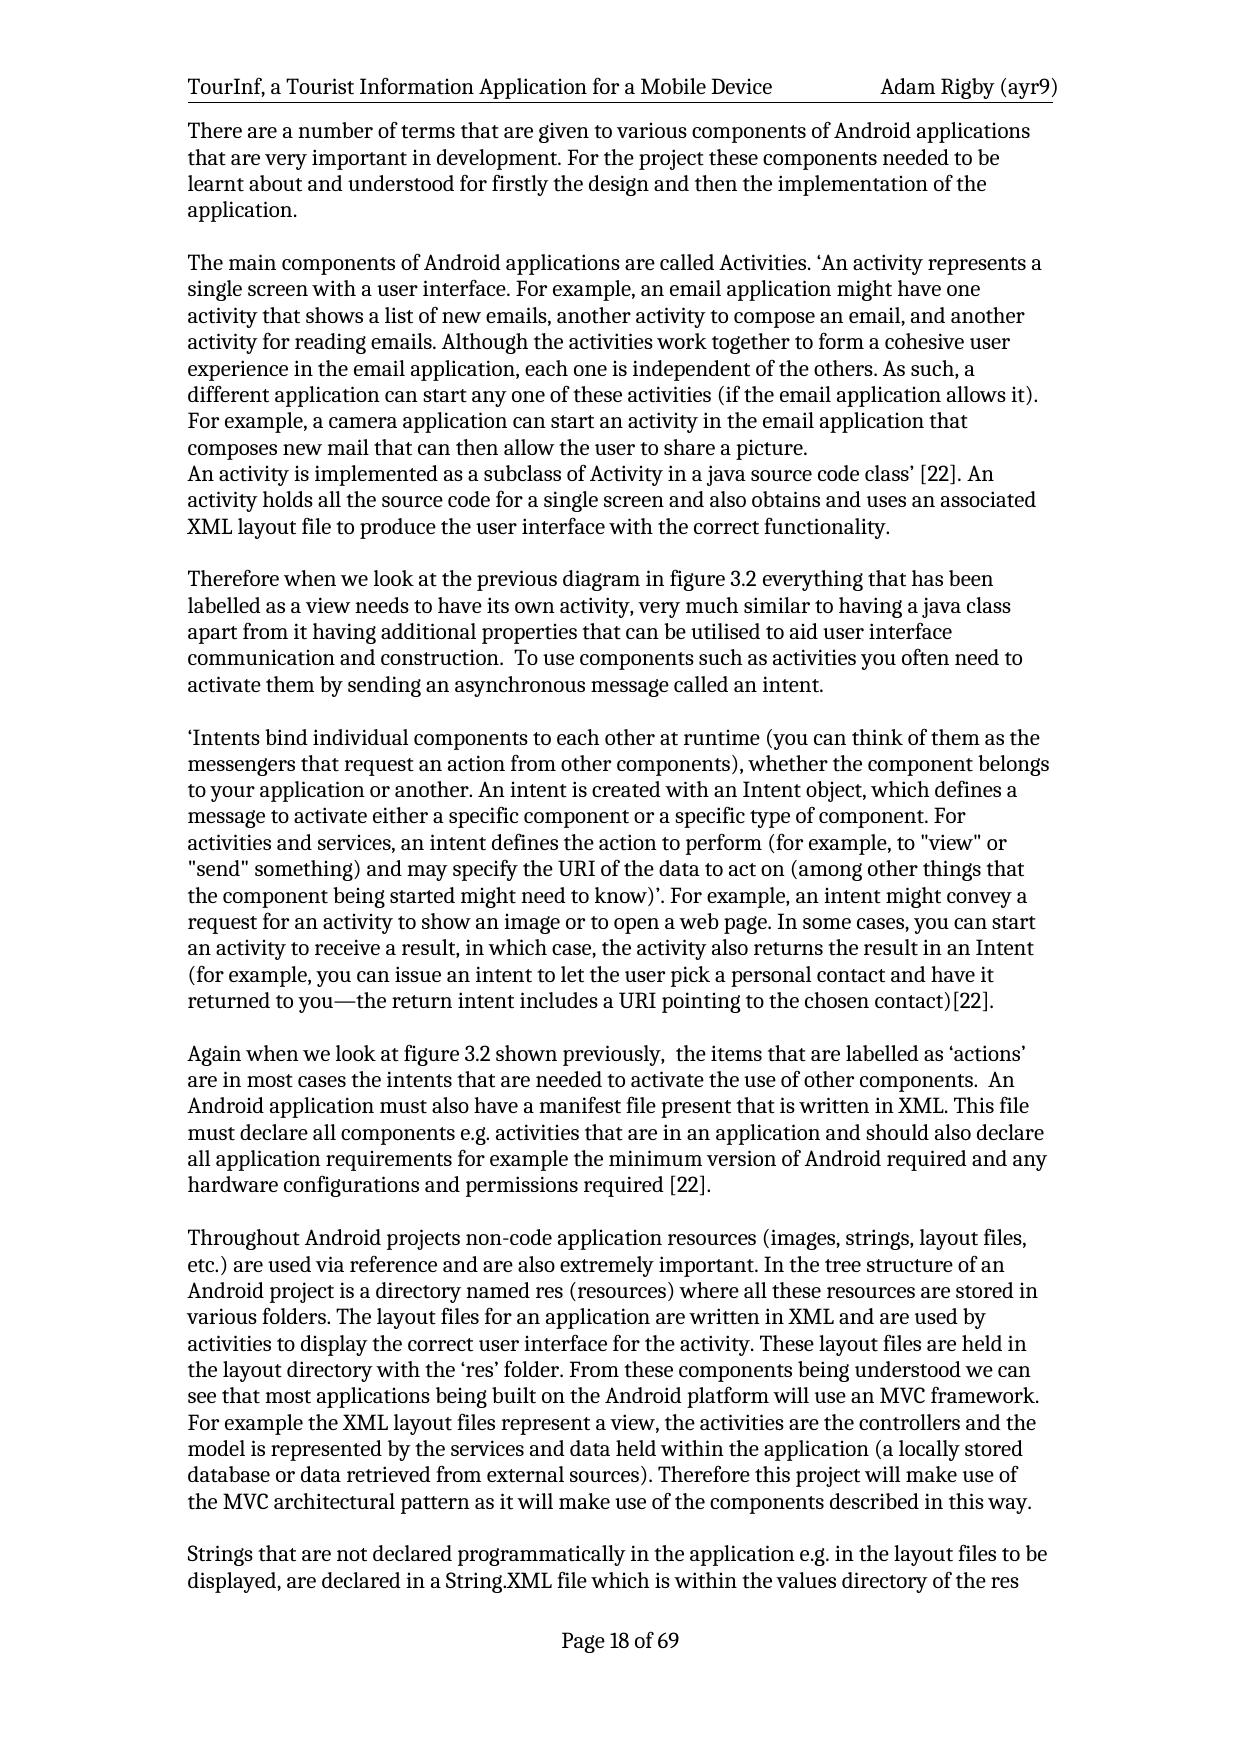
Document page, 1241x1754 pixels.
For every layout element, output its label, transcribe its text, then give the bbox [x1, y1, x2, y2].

text Therefore when we look at the previous diagram in figure 3.2 everything that has been labelled as a view needs to have its own activity, very much similar to having a java class apart from it having additional properties that can be utilised to aid user interface communication and construction. To use components such as activities you often need to activate them by sending an asynchronous message called an intent. [187, 566, 1053, 698]
text There are a number of terms that are given to various components of Android applications that are very important in development. For the project these components needed to be learnt about and understood for firstly the design and then the implementation of the application. [187, 118, 1053, 223]
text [187, 1541, 1053, 1594]
text Throughout Android projects non-code application resources (images, strings, layout files, etc.) are used via reference and are also extremely important. In the tree structure of an Android project is a directory named res (resources) where all these resources are stored in various folders. The layout files for an application are written in XML and are used by activities to display the correct user interface for the activity. These layout files are held in the layout directory with the ‘res’ folder. From these components being understood we can see that most applications being built on the Android platform will use an MVC framework. For example the XML layout files represent a view, the activities are the controllers and the model is represented by the services and data held within the application (a locally stored database or data retrieved from external sources). Therefore this project will make use of the MVC architectural pattern as it will make use of the components described in this way. [187, 1225, 1053, 1515]
text An activity is implemented as a subclass of Activity in a java source code class’ [22]. An activity holds all the source code for a single screen and also obtains and uses an associated XML layout file to produce the user interface with the correct functionality. [187, 461, 1053, 540]
text ‘Intents bind individual components to each other at runtime (you can think of them as the messengers that request an action from other components), whether the component belongs to your application or another. An intent is created with an Intent object, which defines a message to activate either a specific component or a specific type of component. For activities and services, an intent defines the action to perform (for example, to "view" or "send" something) and may specify the URI of the data to act on (among other things that the component being started might need to know)’. For example, an intent might convey a request for an activity to show an image or to open a web page. In some cases, you can start an activity to receive a result, in which case, the activity also returns the result in an Intent (for example, you can issue an intent to let the user pick a personal contact and have it returned to you—the return intent includes a URI pointing to the chosen contact)[22]. [187, 724, 1053, 1014]
text Again when we look at figure 3.2 shown previously, the items that are labelled as ‘actions’ are in most cases the intents that are needed to activate the use of other components. An Android application must also have a manifest file present that is written in XML. This file must declare all components e.g. activities that are in an application and should also declare all application requirements for example the minimum version of Android required and any hardware configurations and permissions required [22]. [187, 1041, 1053, 1199]
text The main components of Android applications are called Activities. ‘An activity represents a single screen with a user interface. For example, an email application might have one activity that shows a list of new emails, another activity to compose an email, and another activity for reading emails. Although the activities work together to form a cohesive user experience in the email application, each one is independent of the others. As such, a different application can start any one of these activities (if the email application allows it). For example, a camera application can start an activity in the email application that composes new mail that can then allow the user to share a picture. [187, 250, 1053, 461]
